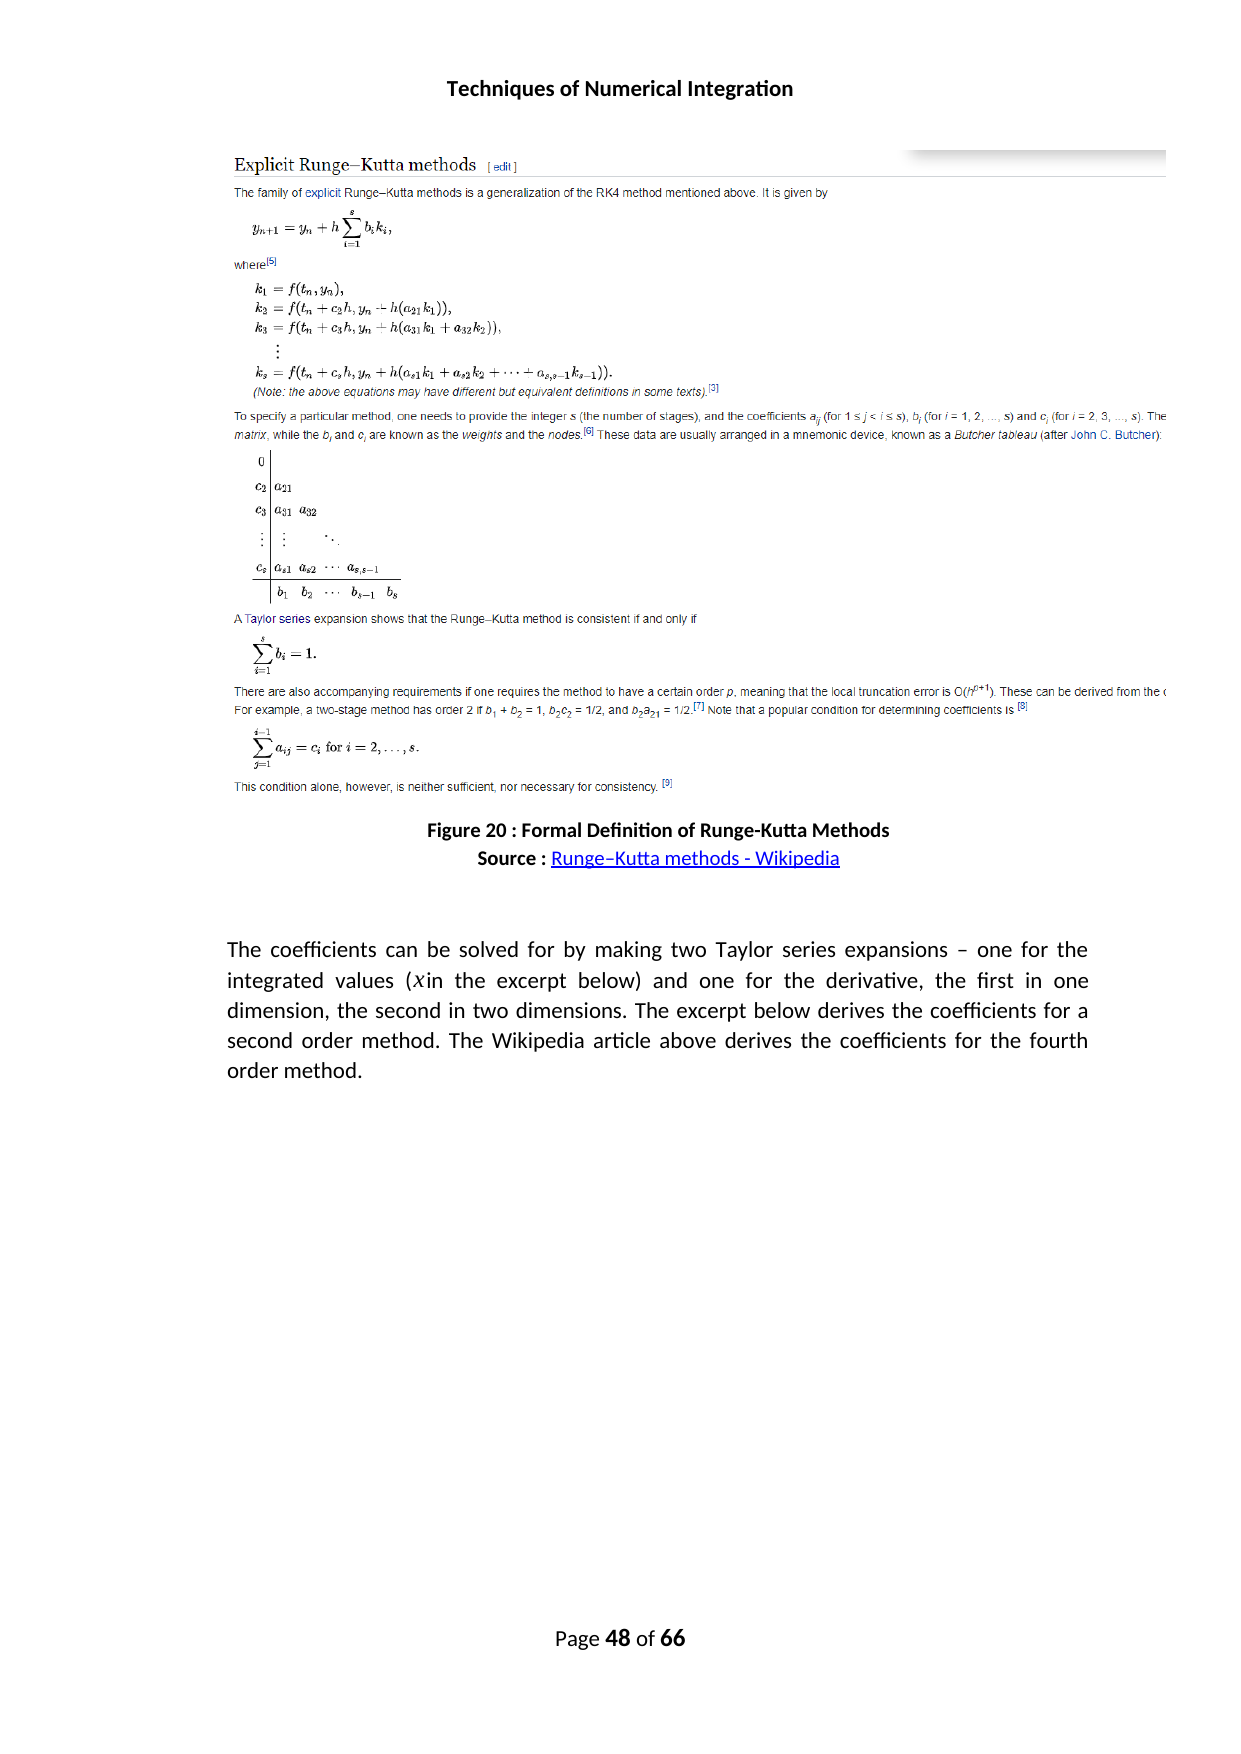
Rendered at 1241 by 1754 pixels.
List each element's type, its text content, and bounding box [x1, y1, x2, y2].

picture [226, 150, 1166, 799]
text Figure 20 : Formal Definition of Runge-Kutta Methods [227, 817, 1090, 843]
text Source : Runge–Kutta methods - Wikipedia [227, 845, 1090, 870]
text The coefficients can be solved for by making two Taylor series expansions – one for the integrated values (in the excerpt below) and one for the derivative, the first in one dimension, the second in two dimensions. The excerpt below derives the coefficients for a second order method. The Wikipedia article above derives the coefficients for the fourth order method. [227, 936, 1090, 1084]
